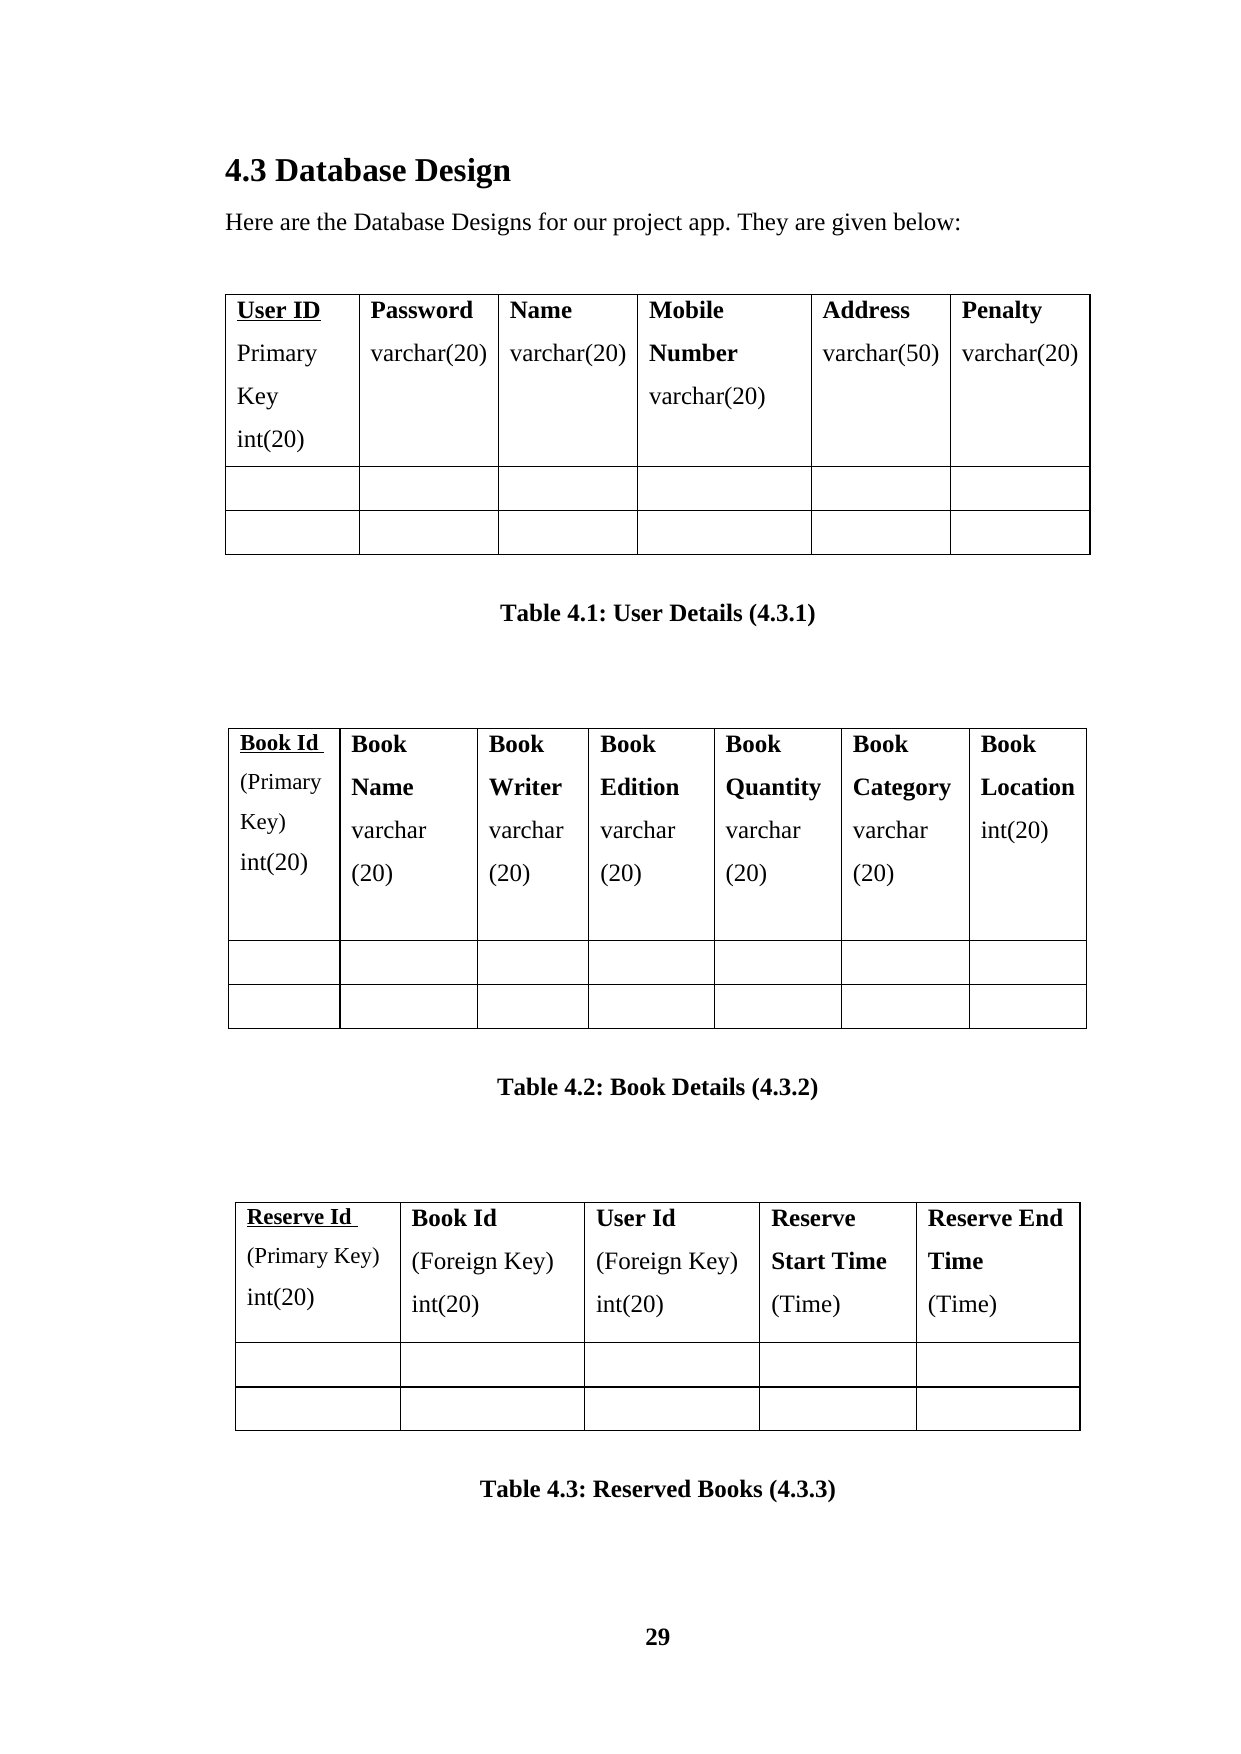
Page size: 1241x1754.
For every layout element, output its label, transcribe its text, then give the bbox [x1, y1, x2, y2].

table_cell [341, 985, 477, 1028]
table_header Book Edition varchar (20) [589, 729, 714, 940]
table_cell [715, 941, 841, 984]
table_header Reserve End Time (Time) [917, 1203, 1079, 1342]
table_header Reserve Start Time (Time) [760, 1203, 916, 1342]
table_header Mobile Number varchar(20) [638, 295, 811, 466]
table_cell [585, 1388, 759, 1430]
text Here are the Database Designs for our project app. They are given below: [225, 207, 1090, 236]
table_header Book Id (Foreign Key) int(20) [401, 1203, 584, 1342]
table_cell [760, 1343, 916, 1386]
table_cell [226, 511, 359, 554]
table_cell [812, 467, 950, 510]
table_cell [236, 1388, 400, 1430]
text Table 4.3: Reserved Books (4.3.3) [225, 1474, 1090, 1503]
table_cell [589, 985, 714, 1028]
table_cell [970, 941, 1086, 984]
table_cell [478, 941, 588, 984]
table_header Book Category varchar (20) [842, 729, 969, 940]
table_cell [360, 467, 498, 510]
table_cell [360, 511, 498, 554]
table_cell [842, 941, 969, 984]
table_cell [499, 467, 637, 510]
table_header Book Quantity varchar (20) [715, 729, 841, 940]
table_cell [585, 1343, 759, 1386]
table_cell [236, 1343, 400, 1386]
text 4.3 Database Design [225, 150, 1090, 188]
table_cell [812, 511, 950, 554]
table_header Password varchar(20) [360, 295, 498, 466]
table_header Penalty varchar(20) [951, 295, 1089, 466]
table_cell [951, 467, 1089, 510]
table_header User ID Primary Key int(20) [226, 295, 359, 466]
table_header Book Name varchar (20) [341, 729, 477, 940]
table_cell [229, 985, 339, 1028]
table_cell [638, 467, 811, 510]
table_cell [638, 511, 811, 554]
table_header Book Location int(20) [970, 729, 1086, 940]
table_cell [401, 1388, 584, 1430]
table_cell [715, 985, 841, 1028]
table_header Name varchar(20) [499, 295, 637, 466]
table_header Book Writer varchar (20) [478, 729, 588, 940]
table_header User Id (Foreign Key) int(20) [585, 1203, 759, 1342]
table_cell [226, 467, 359, 510]
table_cell [401, 1343, 584, 1386]
table_cell [499, 511, 637, 554]
table_header Address varchar(50) [812, 295, 950, 466]
table_cell [760, 1388, 916, 1430]
table_header Book Id (Primary Key) int(20) [229, 729, 339, 940]
text Table 4.1: User Details (4.3.1) [225, 598, 1090, 627]
table_cell [917, 1388, 1079, 1430]
text Table 4.2: Book Details (4.3.2) [225, 1072, 1090, 1101]
table_cell [229, 941, 339, 984]
table_cell [478, 985, 588, 1028]
table_header Reserve Id (Primary Key) int(20) [236, 1203, 400, 1342]
table_cell [951, 511, 1089, 554]
table_cell [970, 985, 1086, 1028]
table_cell [341, 941, 477, 984]
table_cell [842, 985, 969, 1028]
table_cell [917, 1343, 1079, 1386]
table_cell [589, 941, 714, 984]
